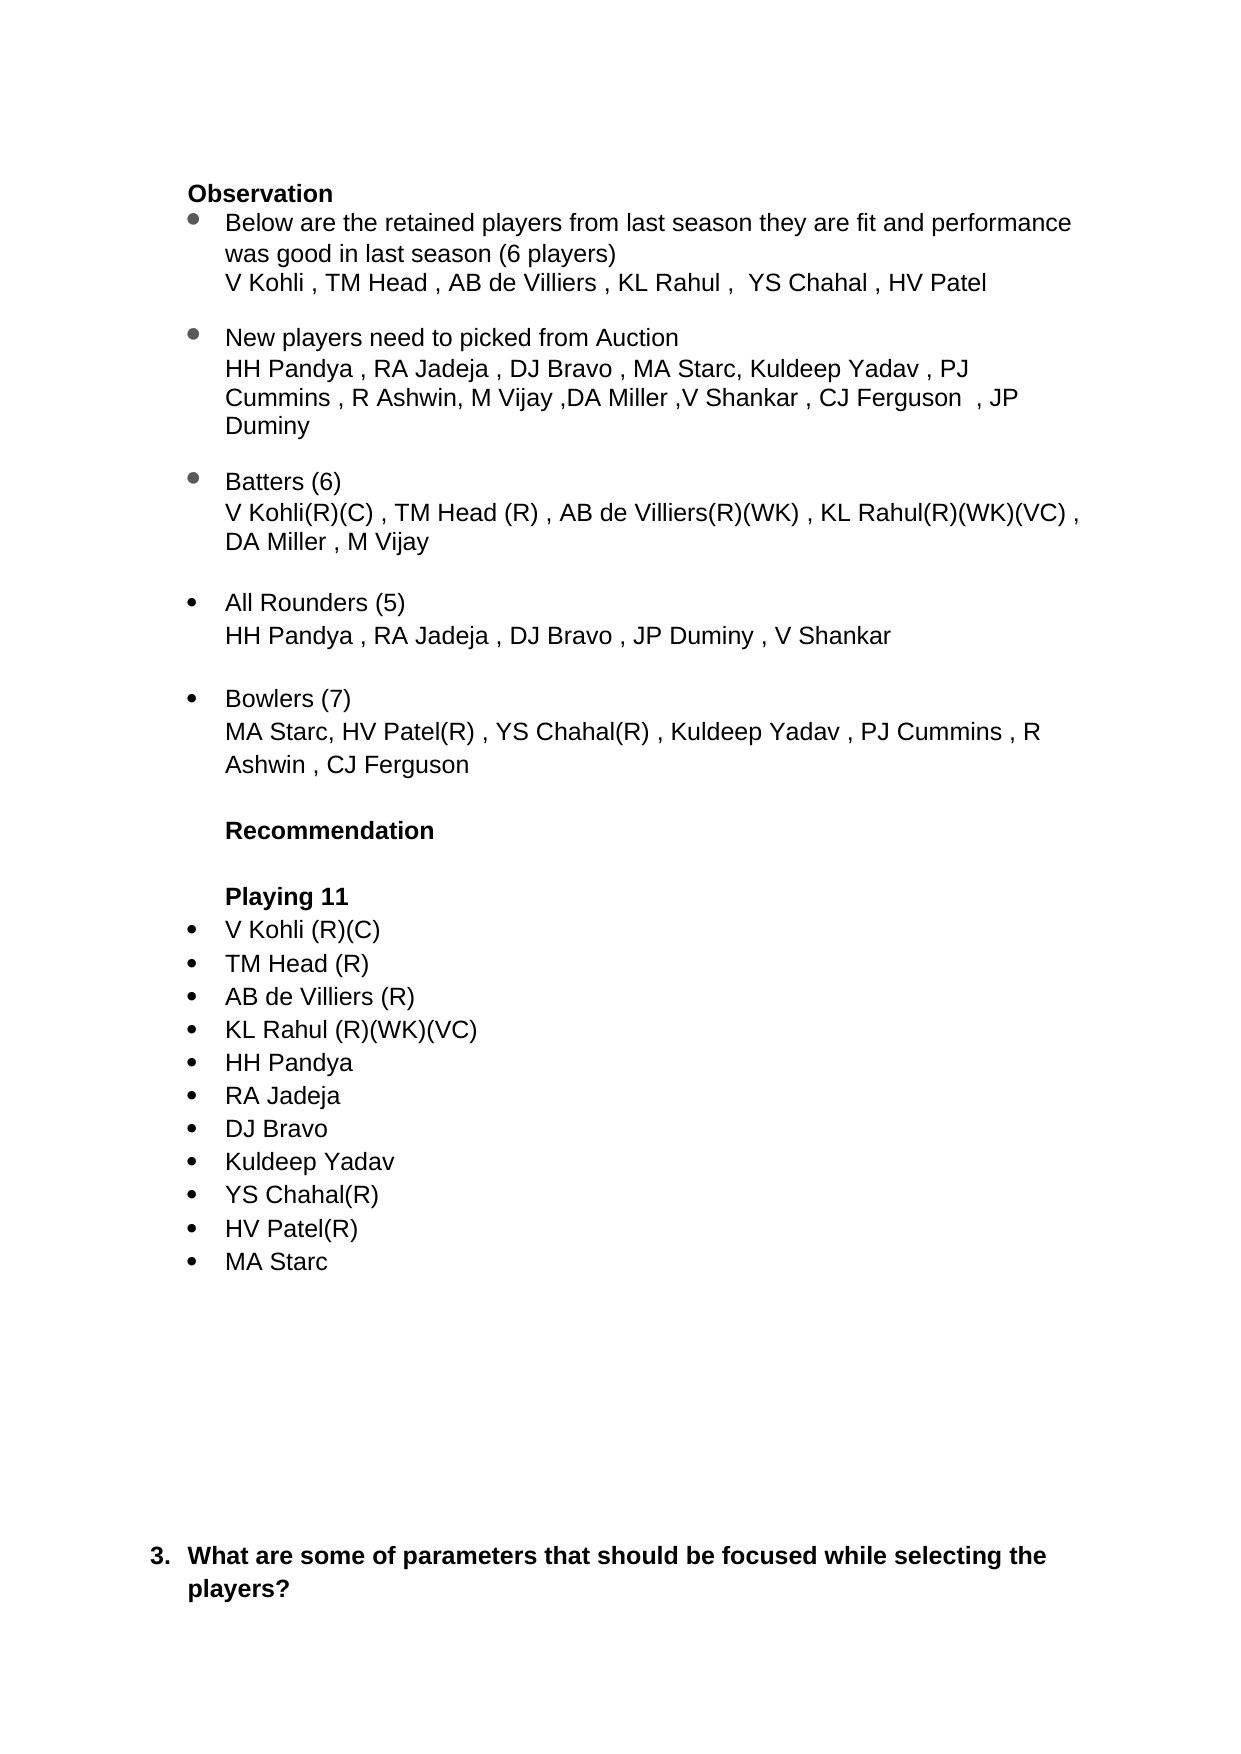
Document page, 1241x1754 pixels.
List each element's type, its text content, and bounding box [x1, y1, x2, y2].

list All Rounders (5) HH Pandya , RA Jadeja , DJ Bravo , JP Duminy , V Shankar [187, 588, 1090, 680]
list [150, 1541, 1090, 1602]
list HH Pandya [187, 1048, 1090, 1077]
list KL Rahul (R)(WK)(VC) [187, 1015, 1090, 1044]
list RA Jadeja [187, 1081, 1090, 1110]
list HV Patel(R) [187, 1213, 1090, 1242]
list AB de Villiers (R) [187, 982, 1090, 1011]
list Bowlers (7) MA Starc, HV Patel(R) , YS Chahal(R) , Kuldeep Yadav , PJ Cummins , R Ashwin , CJ Ferguson Recommendation Playing 11 [187, 684, 1090, 911]
list New players need to picked from Auction HH Pandya , RA Jadeja , DJ Bravo , MA Starc, Kuldeep Yadav , PJ Cummins , R Ashwin, M Vijay ,DA Miller ,V Shankar , CJ Ferguson , JP Duminy [187, 323, 1090, 466]
list MA Starc [187, 1247, 1090, 1537]
list YS Chahal(R) [187, 1180, 1090, 1209]
list DJ Bravo [187, 1114, 1090, 1143]
list Kuldeep Yadav [187, 1147, 1090, 1176]
list Batters (6) V Kohli(R)(C) , TM Head (R) , AB de Villiers(R)(WK) , KL Rahul(R)(WK)(VC) , DA Miller , M Vijay [187, 466, 1090, 555]
list TM Head (R) [187, 948, 1090, 977]
list V Kohli (R)(C) [187, 915, 1090, 944]
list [150, 150, 1090, 207]
list Below are the retained players from last season they are fit and performance was good in last season (6 players) V Kohli , TM Head , AB de Villiers , KL Rahul , YS Chahal , HV Patel [187, 207, 1090, 323]
